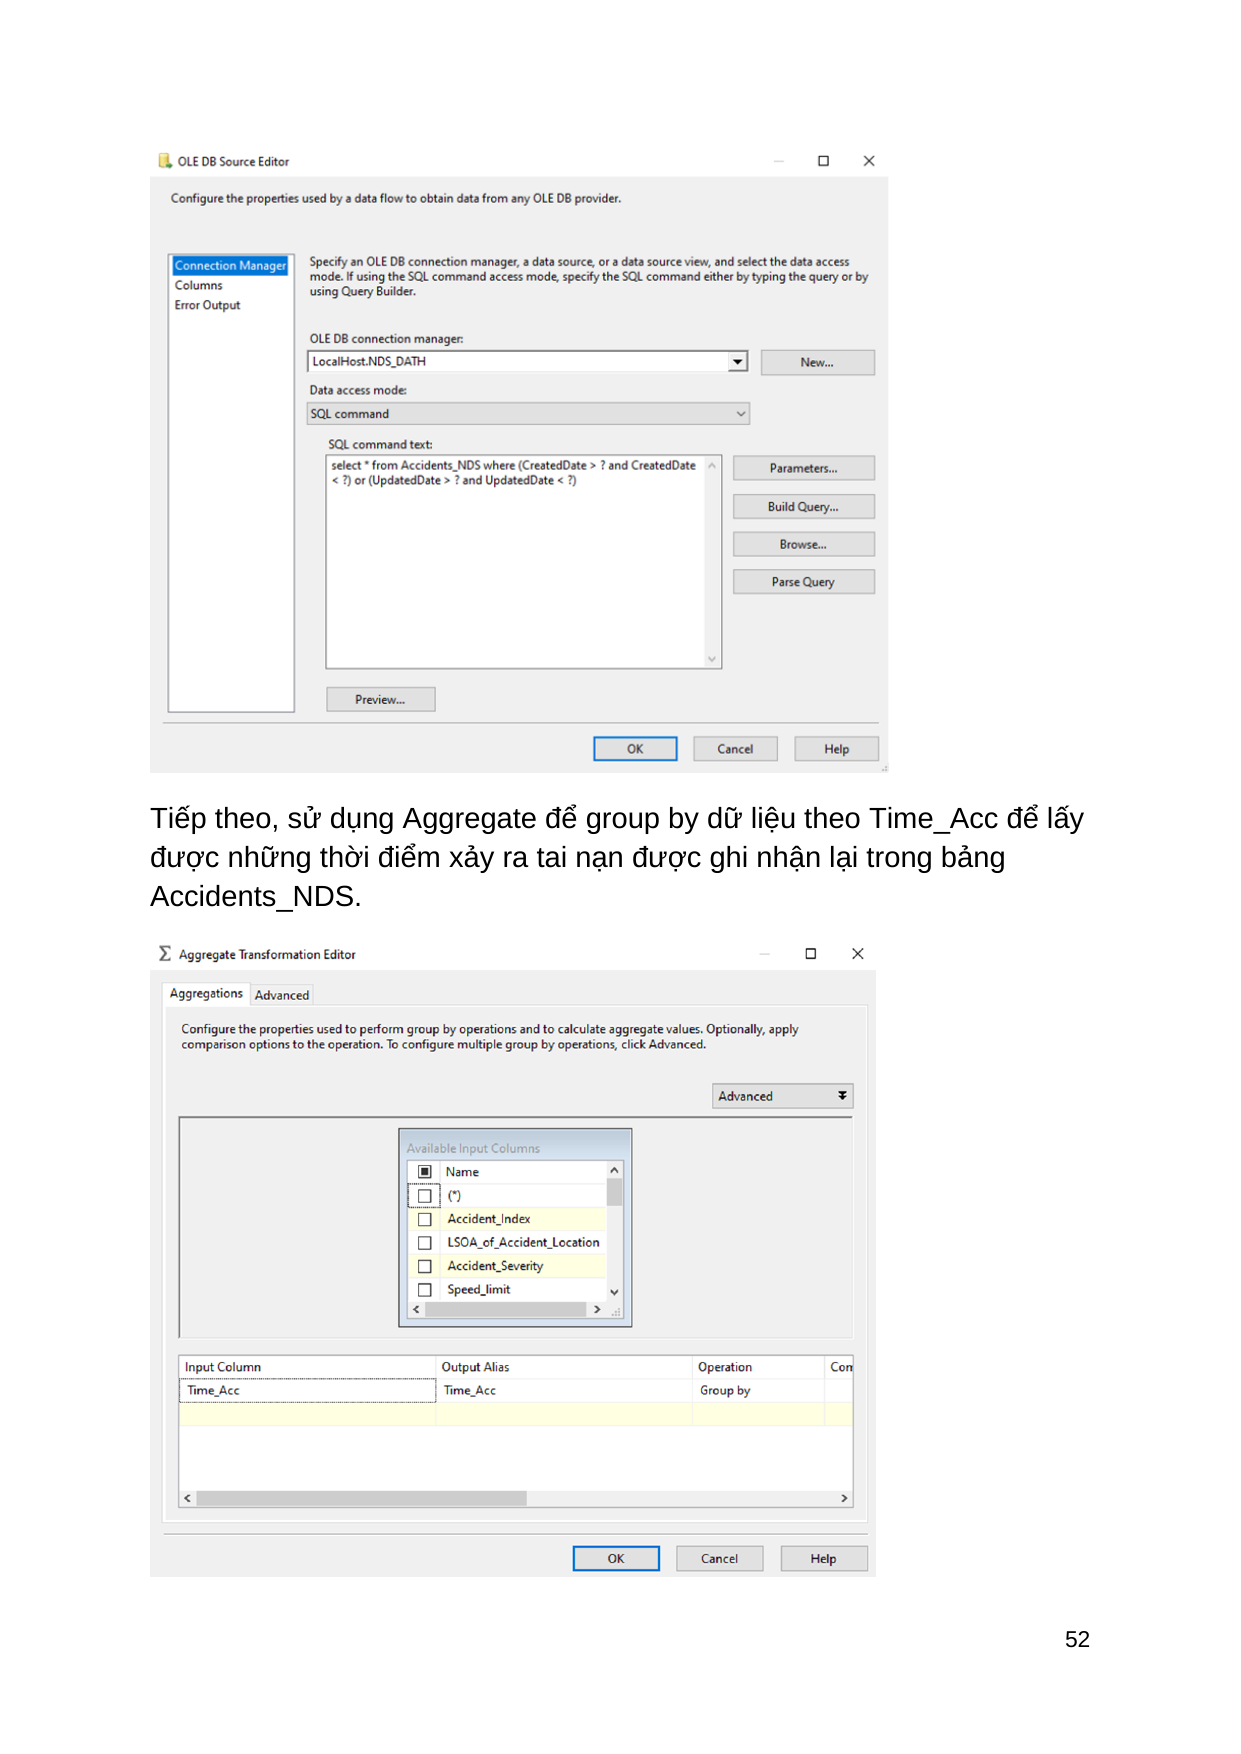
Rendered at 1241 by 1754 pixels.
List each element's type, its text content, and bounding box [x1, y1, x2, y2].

picture [150, 150, 889, 773]
picture [150, 942, 876, 1577]
text Tiếp theo, sử dụng Aggregate để group by dữ liệu theo Time_Acc để lấy được những thời điểm xảy ra tai nạn được ghi nhận lại trong bảng Accidents_NDS. [150, 802, 1090, 912]
